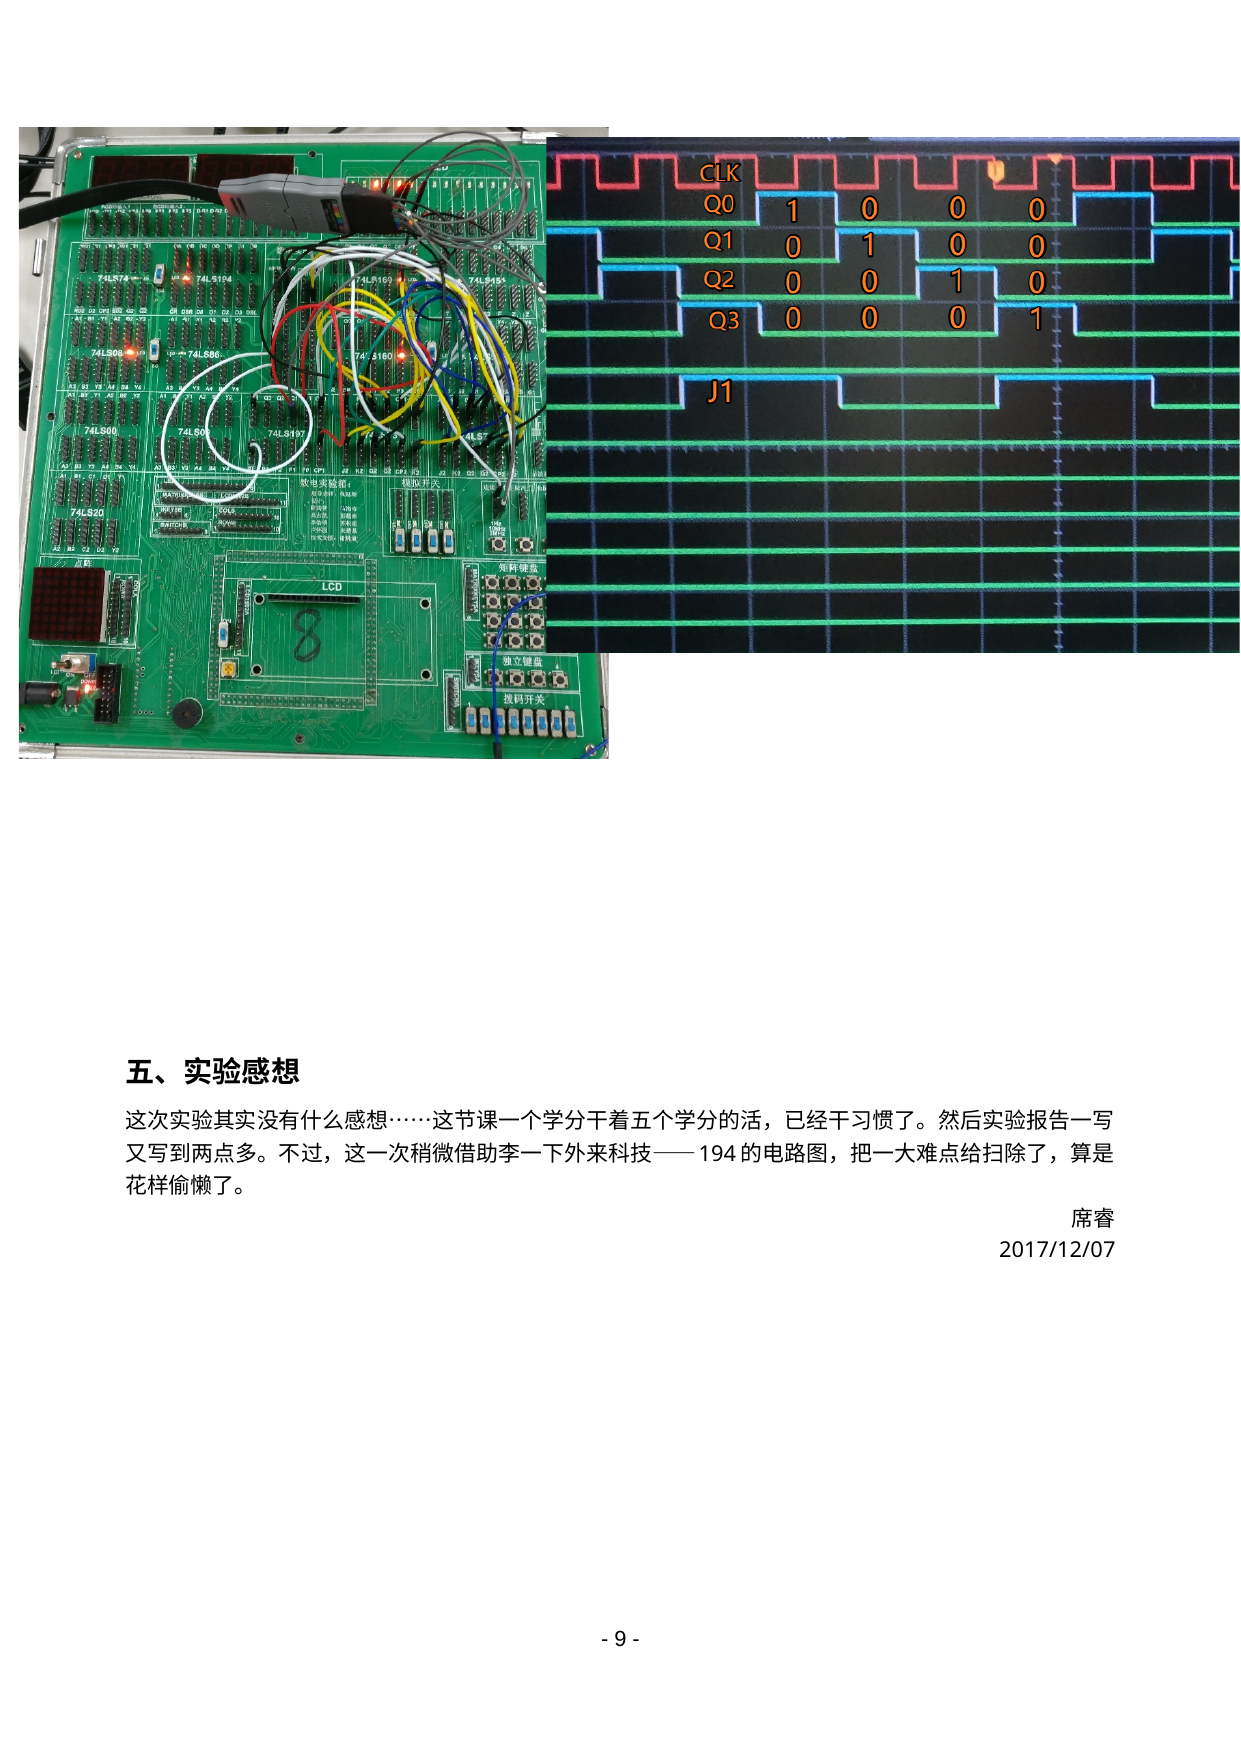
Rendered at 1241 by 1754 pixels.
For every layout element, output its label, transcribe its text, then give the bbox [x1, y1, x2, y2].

text 2017/12/07 [125, 1233, 1115, 1265]
text 这次实验其实没有什么感想……这节课一个学分干着五个学分的活，已经干习惯了。然后实验报告一写又写到两点多。不过，这一次稍微借助李一下外来科技——194的电路图，把一大难点给扫除了，算是花样偷懒了。 [125, 1103, 1115, 1200]
text 席睿 [125, 1200, 1115, 1233]
text 五、实验感想 [125, 1038, 1115, 1103]
picture [18, 127, 1240, 759]
